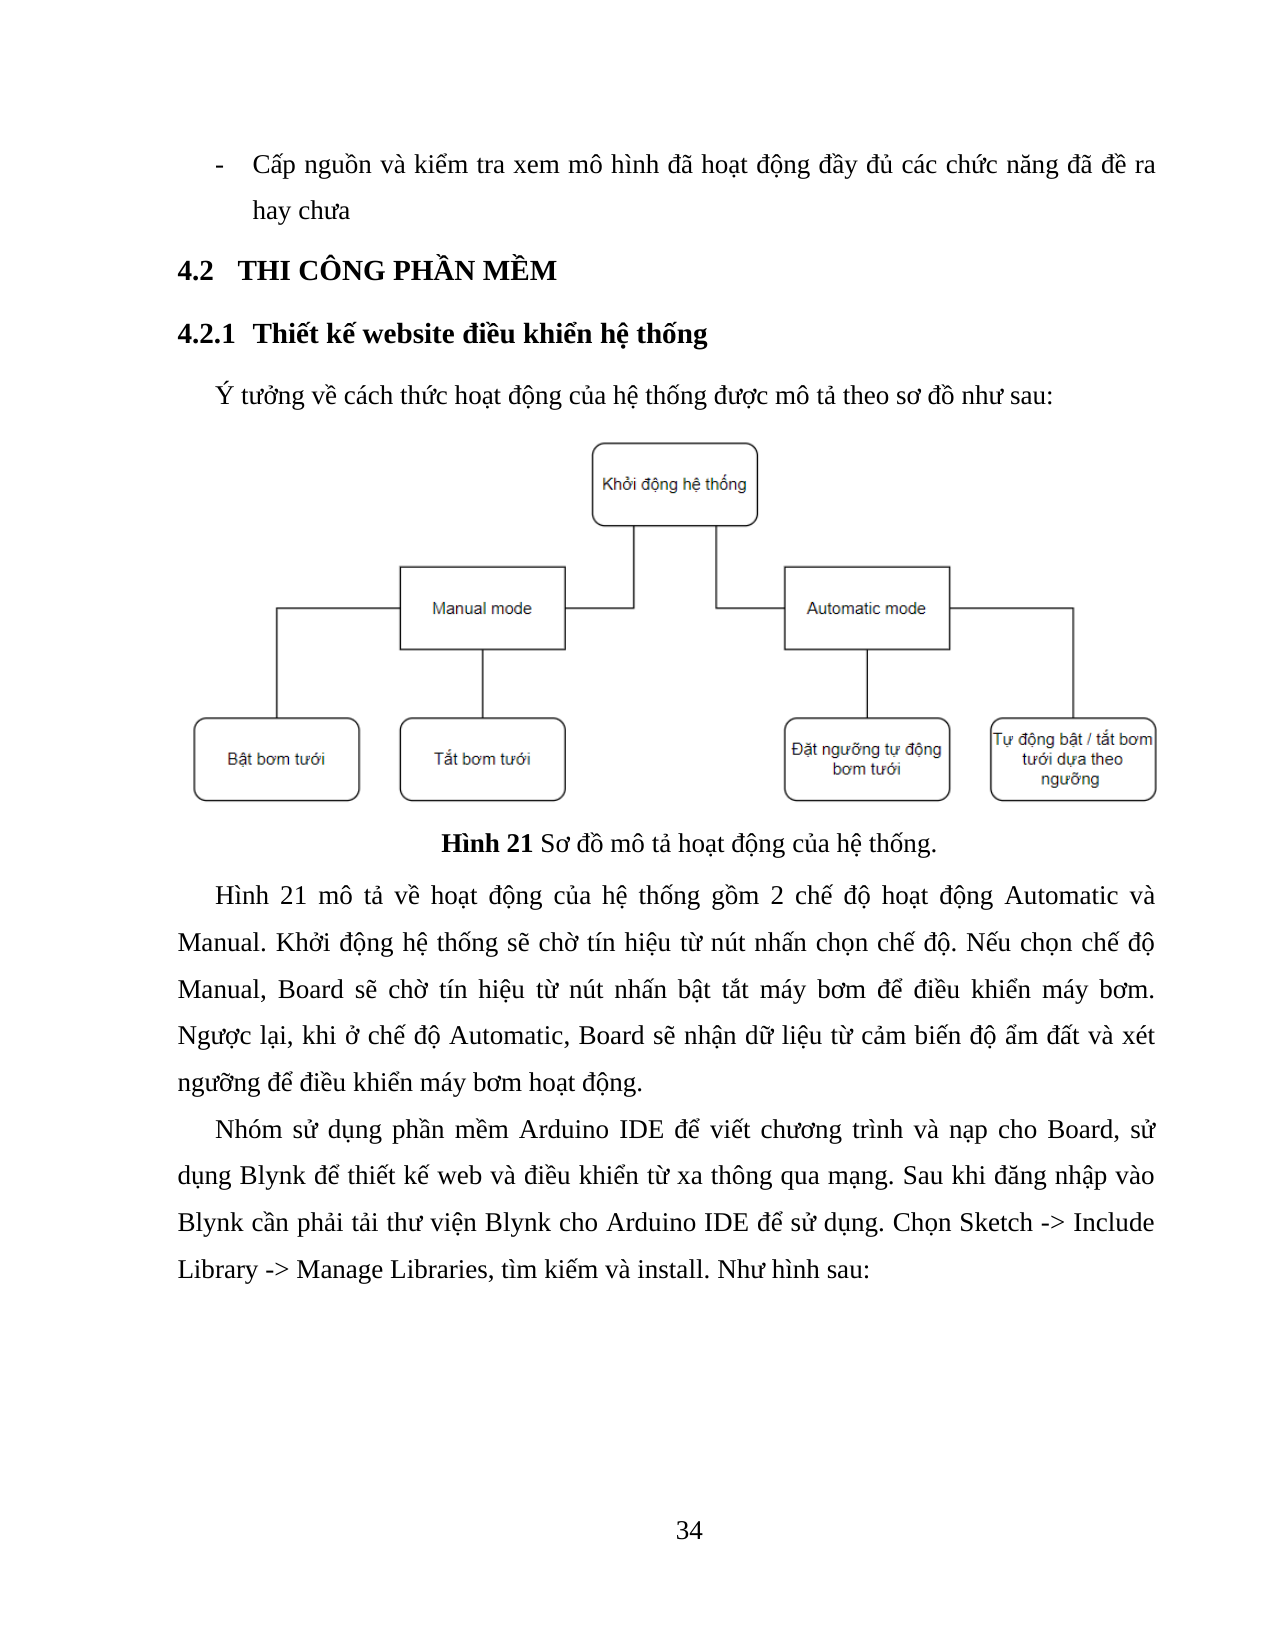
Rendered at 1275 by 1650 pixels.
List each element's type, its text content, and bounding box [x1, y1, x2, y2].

list Cấp nguồn và kiểm tra xem mô hình đã hoạt động đầy đủ các chức năng đã đề ra hay chưa [215, 148, 1157, 226]
table_cell Hình 21 Sơ đồ mô tả hoạt động của hệ thống. [177, 828, 1157, 879]
text Ý tưởng về cách thức hoạt động của hệ thống được mô tả theo sơ đồ như sau: [177, 379, 1157, 410]
subtitle Thiết kế website điều khiển hệ thống [177, 316, 1157, 350]
subtitle THI CÔNG PHẦN MỀM [177, 253, 1157, 287]
text Hình 21 mô tả về hoạt động của hệ thống gồm 2 chế độ hoạt động Automatic và Manual. Khởi động hệ thống sẽ chờ tín hiệu từ nút nhấn chọn chế độ. Nếu chọn chế độ Manual, Board sẽ chờ tín hiệu từ nút nhấn bật tắt máy bơm để điều khiển máy bơm. Ngược lại, khi ở chế độ Automatic, Board sẽ nhận dữ liệu từ cảm biến độ ẩm đất và xét ngưỡng để điều khiển máy bơm hoạt động. [177, 879, 1157, 1097]
text Nhóm sử dụng phần mềm Arduino IDE để viết chương trình và nạp cho Board, sử dụng Blynk để thiết kế web và điều khiển từ xa thông qua mạng. Sau khi đăng nhập vào Blynk cần phải tải thư viện Blynk cho Arduino IDE để sử dụng. Chọn Sketch -> Include Library -> Manage Libraries, tìm kiếm và install. Như hình sau: [177, 1113, 1157, 1284]
picture [188, 425, 1157, 812]
table_header [177, 426, 1157, 827]
